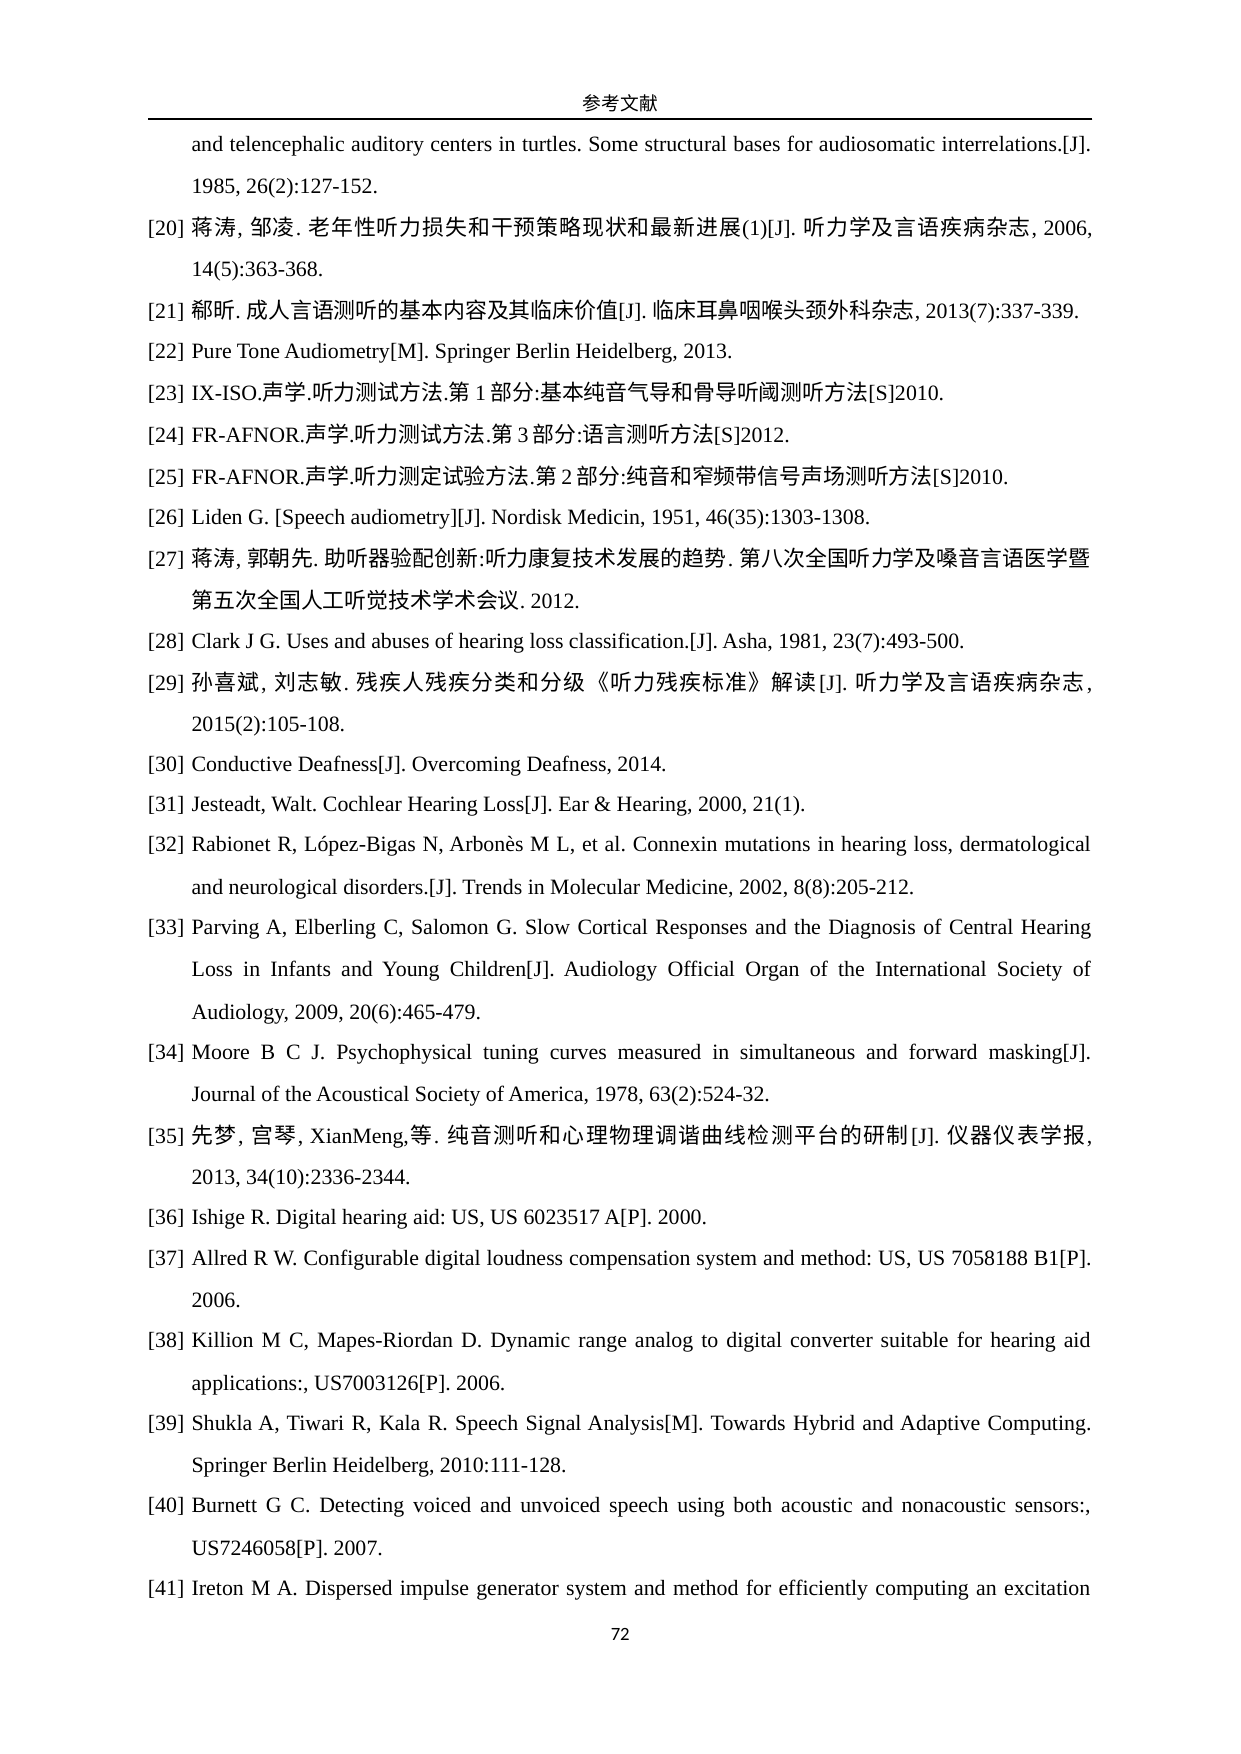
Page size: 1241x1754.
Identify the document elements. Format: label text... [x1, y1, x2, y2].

list 郗昕. 成人言语测听的基本内容及其临床价值[J]. 临床耳鼻咽喉头颈外科杂志, 2013(7):337-339. [148, 292, 1092, 326]
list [148, 1571, 1092, 1604]
list 蒋涛, 邹凌. 老年性听力损失和干预策略现状和最新进展(1)[J]. 听力学及言语疾病杂志, 2006, 14(5):363-368. [148, 209, 1092, 285]
list FR-AFNOR.声学.听力测定试验方法.第2部分:纯音和窄频带信号声场测听方法[S]2010. [148, 457, 1092, 491]
list FR-AFNOR.声学.听力测试方法.第3部分:语言测听方法[S]2012. [148, 416, 1092, 449]
list Clark J G. Uses and abuses of hearing loss classification.[J]. Asha, 1981, 23(7):493-500. [148, 624, 1092, 658]
list Allred R W. Configurable digital loudness compensation system and method: US, US 7058188 B1[P]. 2006. [148, 1240, 1092, 1316]
list 孙喜斌, 刘志敏. 残疾人残疾分类和分级《听力残疾标准》解读[J]. 听力学及言语疾病杂志, 2015(2):105-108. [148, 664, 1092, 740]
list Liden G. [Speech audiometry][J]. Nordisk Medicin, 1951, 46(35):1303-1308. [148, 499, 1092, 533]
list Parving A, Elberling C, Salomon G. Slow Cortical Responses and the Diagnosis of Central Hearing Loss in Infants and Young Children[J]. Audiology Official Organ of the International Society of Audiology, 2009, 20(6):465-479. [148, 910, 1092, 1028]
list Conductive Deafness[J]. Overcoming Deafness, 2014. [148, 747, 1092, 781]
list Burnett G C. Detecting voiced and unvoiced speech using both acoustic and nonacoustic sensors:, US7246058[P]. 2007. [148, 1488, 1092, 1564]
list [148, 126, 1092, 203]
list Pure Tone Audiometry[M]. Springer Berlin Heidelberg, 2013. [148, 333, 1092, 367]
list Killion M C, Mapes-Riordan D. Dynamic range analog to digital converter suitable for hearing aid applications:, US7003126[P]. 2006. [148, 1323, 1092, 1399]
list IX-ISO.声学.听力测试方法.第1部分:基本纯音气导和骨导听阈测听方法[S]2010. [148, 374, 1092, 408]
list Ishige R. Digital hearing aid: US, US 6023517 A[P]. 2000. [148, 1200, 1092, 1234]
list Rabionet R, López-Bigas N, Arbonès M L, et al. Connexin mutations in hearing loss, dermatological and neurological disorders.[J]. Trends in Molecular Medicine, 2002, 8(8):205-212. [148, 827, 1092, 903]
list Shukla A, Tiwari R, Kala R. Speech Signal Analysis[M]. Towards Hybrid and Adaptive Computing. Springer Berlin Heidelberg, 2010:111-128. [148, 1405, 1092, 1482]
list 先梦, 宫琴, XianMeng,等. 纯音测听和心理物理调谐曲线检测平台的研制[J]. 仪器仪表学报, 2013, 34(10):2336-2344. [148, 1117, 1092, 1194]
list Moore B C J. Psychophysical tuning curves measured in simultaneous and forward masking[J]. Journal of the Acoustical Society of America, 1978, 63(2):524-32. [148, 1035, 1092, 1111]
list 蒋涛, 郭朝先. 助听器验配创新:听力康复技术发展的趋势. 第八次全国听力学及嗓音言语医学暨第五次全国人工听觉技术学术会议. 2012. [148, 539, 1092, 616]
list Jesteadt, Walt. Cochlear Hearing Loss[J]. Ear & Hearing, 2000, 21(1). [148, 787, 1092, 821]
